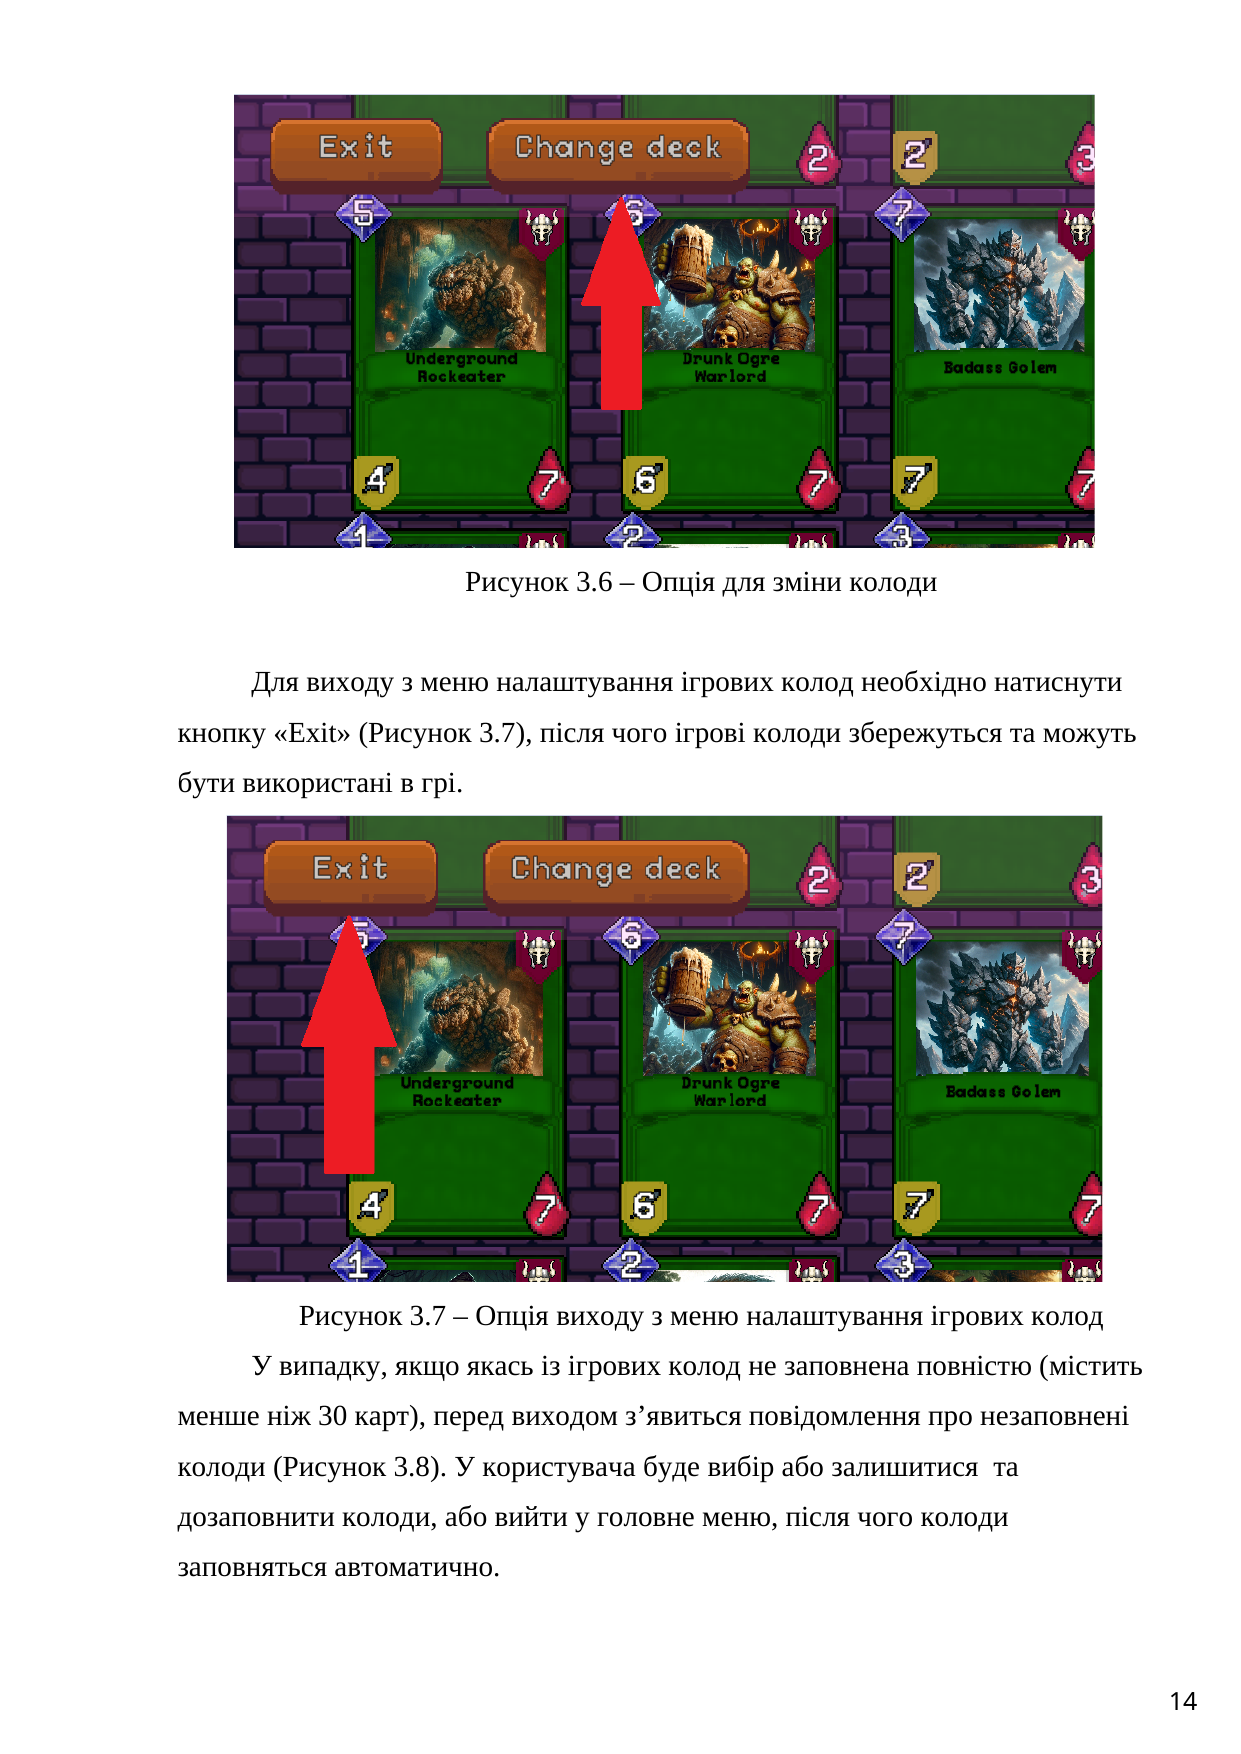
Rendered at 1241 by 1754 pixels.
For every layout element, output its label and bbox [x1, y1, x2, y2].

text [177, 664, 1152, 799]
picture [226, 815, 1103, 1282]
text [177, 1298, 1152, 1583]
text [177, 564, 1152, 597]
picture [234, 94, 1095, 548]
